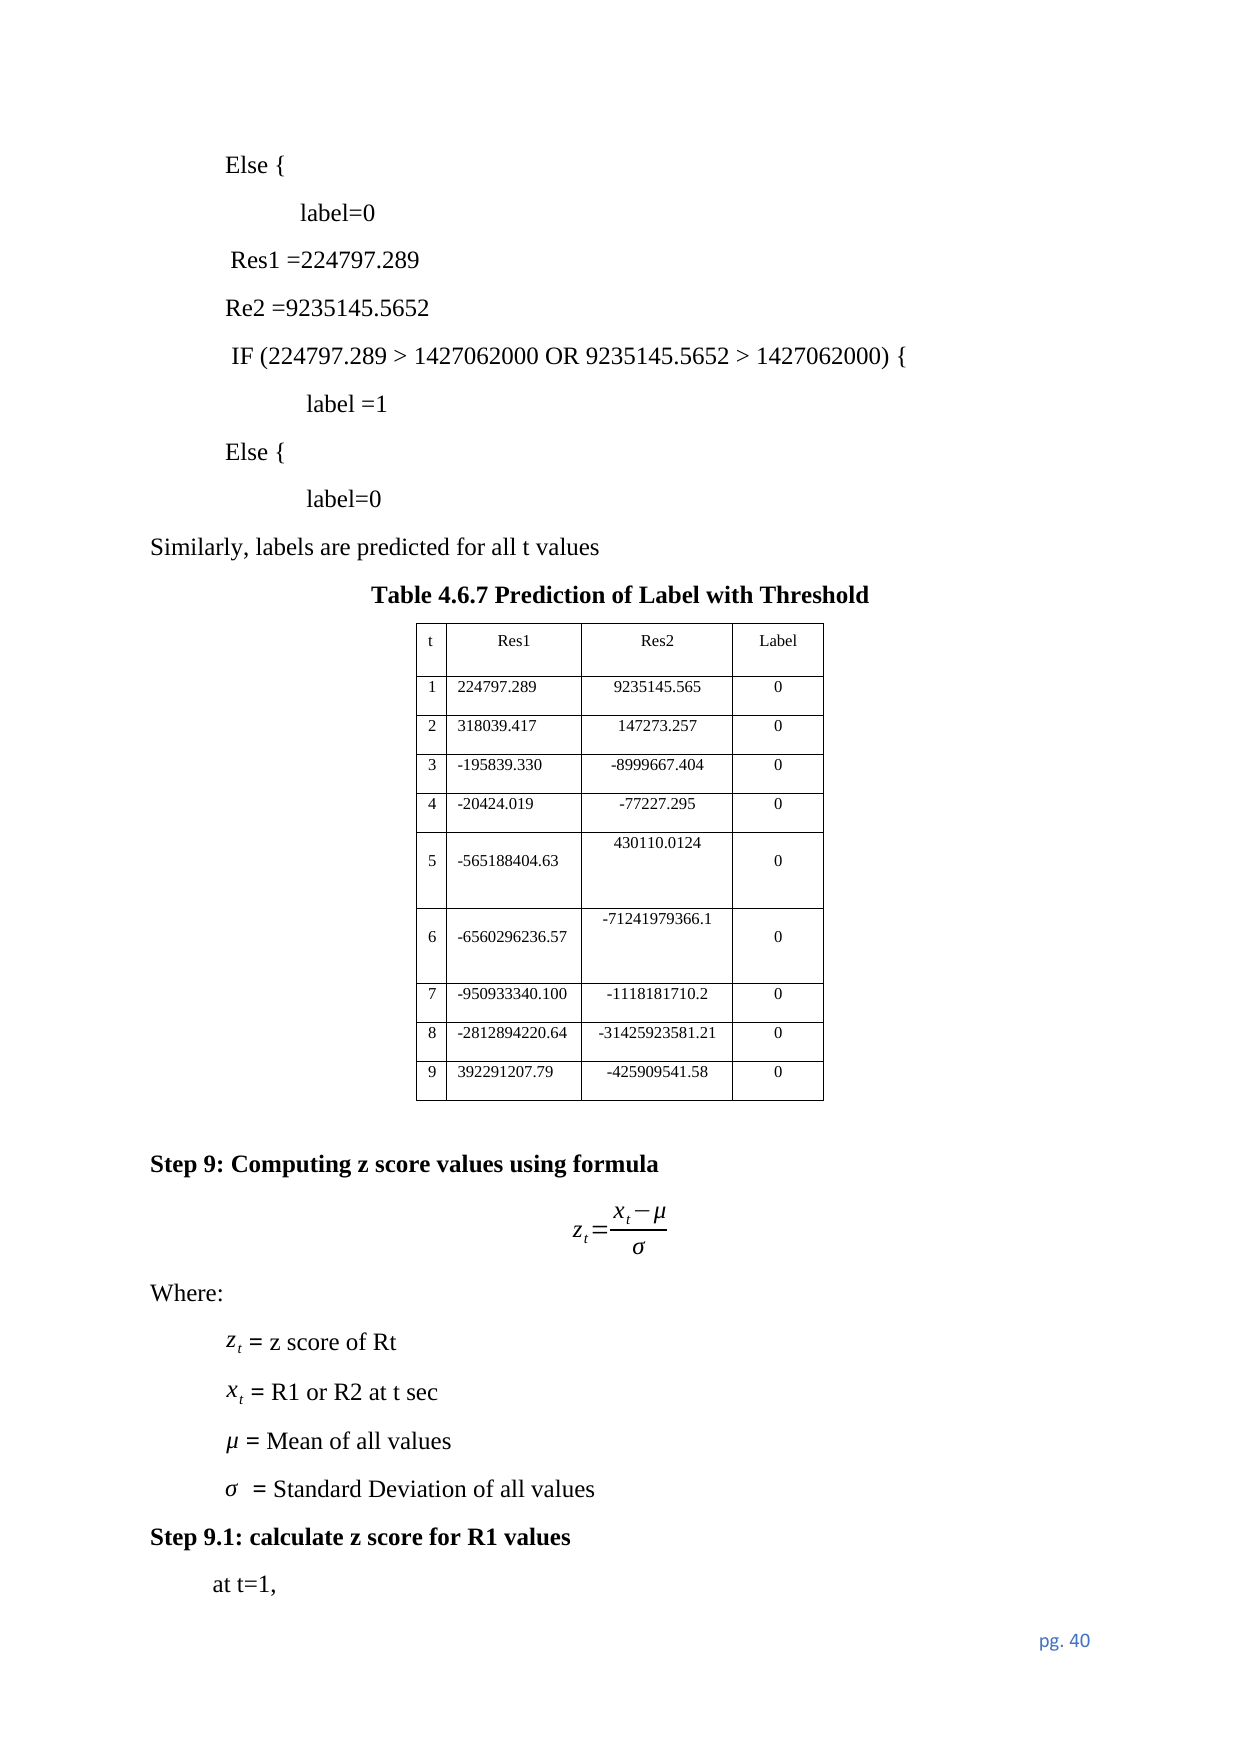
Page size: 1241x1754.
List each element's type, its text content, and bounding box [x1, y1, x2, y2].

table_cell 0 [733, 716, 823, 754]
table_header Label [733, 624, 823, 676]
table_cell -425909541.58 [582, 1062, 732, 1100]
table_cell 7 [417, 984, 446, 1022]
table_cell -950933340.100 [447, 984, 581, 1022]
table_cell 3 [417, 755, 446, 793]
text Re2 =9235145.5652 [150, 293, 1090, 322]
table_cell 0 [733, 1062, 823, 1100]
table_cell 0 [733, 794, 823, 832]
text Similarly, labels are predicted for all t values [150, 532, 1090, 561]
table_cell -8999667.404 [582, 755, 732, 793]
table_cell 0 [733, 755, 823, 793]
text Else { [150, 437, 1090, 465]
text = Mean of all values [150, 1426, 1090, 1455]
text Table 4.6.7 Prediction of Label with Threshold [150, 580, 1090, 608]
table_cell 392291207.79 [447, 1062, 581, 1100]
text Else { [150, 150, 1090, 179]
text label=0 [150, 198, 1090, 226]
table_cell 0 [733, 1023, 823, 1061]
table_cell 9235145.565 [582, 677, 732, 715]
table_cell 0 [733, 909, 823, 983]
text = Standard Deviation of all values [150, 1474, 1090, 1503]
table_cell 224797.289 [447, 677, 581, 715]
text = z score of Rt [150, 1326, 1090, 1357]
table_cell 9 [417, 1062, 446, 1100]
table_cell -2812894220.64 [447, 1023, 581, 1061]
table_cell -20424.019 [447, 794, 581, 832]
table_cell 2 [417, 716, 446, 754]
table_cell 8 [417, 1023, 446, 1061]
table_cell 4 [417, 794, 446, 832]
text Res1 =224797.289 [150, 245, 1090, 274]
table_cell -6560296236.57 [447, 909, 581, 983]
text Step 9.1: calculate z score for R1 values [150, 1522, 1090, 1551]
table_cell 318039.417 [447, 716, 581, 754]
text Where: [150, 1278, 1090, 1307]
table_cell 6 [417, 909, 446, 983]
table_cell 0 [733, 677, 823, 715]
text = R1 or R2 at t sec [150, 1376, 1090, 1407]
table_cell 0 [733, 833, 823, 907]
table_cell 0 [733, 984, 823, 1022]
text label=0 [150, 484, 1090, 513]
table_cell -565188404.63 [447, 833, 581, 907]
text Step 9: Computing z score values using formula [150, 1149, 1090, 1177]
table_cell 147273.257 [582, 716, 732, 754]
table_cell 1 [417, 677, 446, 715]
table_header Res1 [447, 624, 581, 676]
text label =1 [150, 389, 1090, 418]
text IF (224797.289 > 1427062000 OR 9235145.5652 > 1427062000) { [150, 341, 1090, 370]
table_cell 5 [417, 833, 446, 907]
table_cell -195839.330 [447, 755, 581, 793]
table_header t [417, 624, 446, 676]
table_cell -1118181710.2 [582, 984, 732, 1022]
table_cell -31425923581.21 [582, 1023, 732, 1061]
text at t=1, [150, 1569, 1090, 1598]
table_header Res2 [582, 624, 732, 676]
table_cell -71241979366.1 [582, 909, 732, 983]
table_cell 430110.0124 [582, 833, 732, 907]
table_cell -77227.295 [582, 794, 732, 832]
